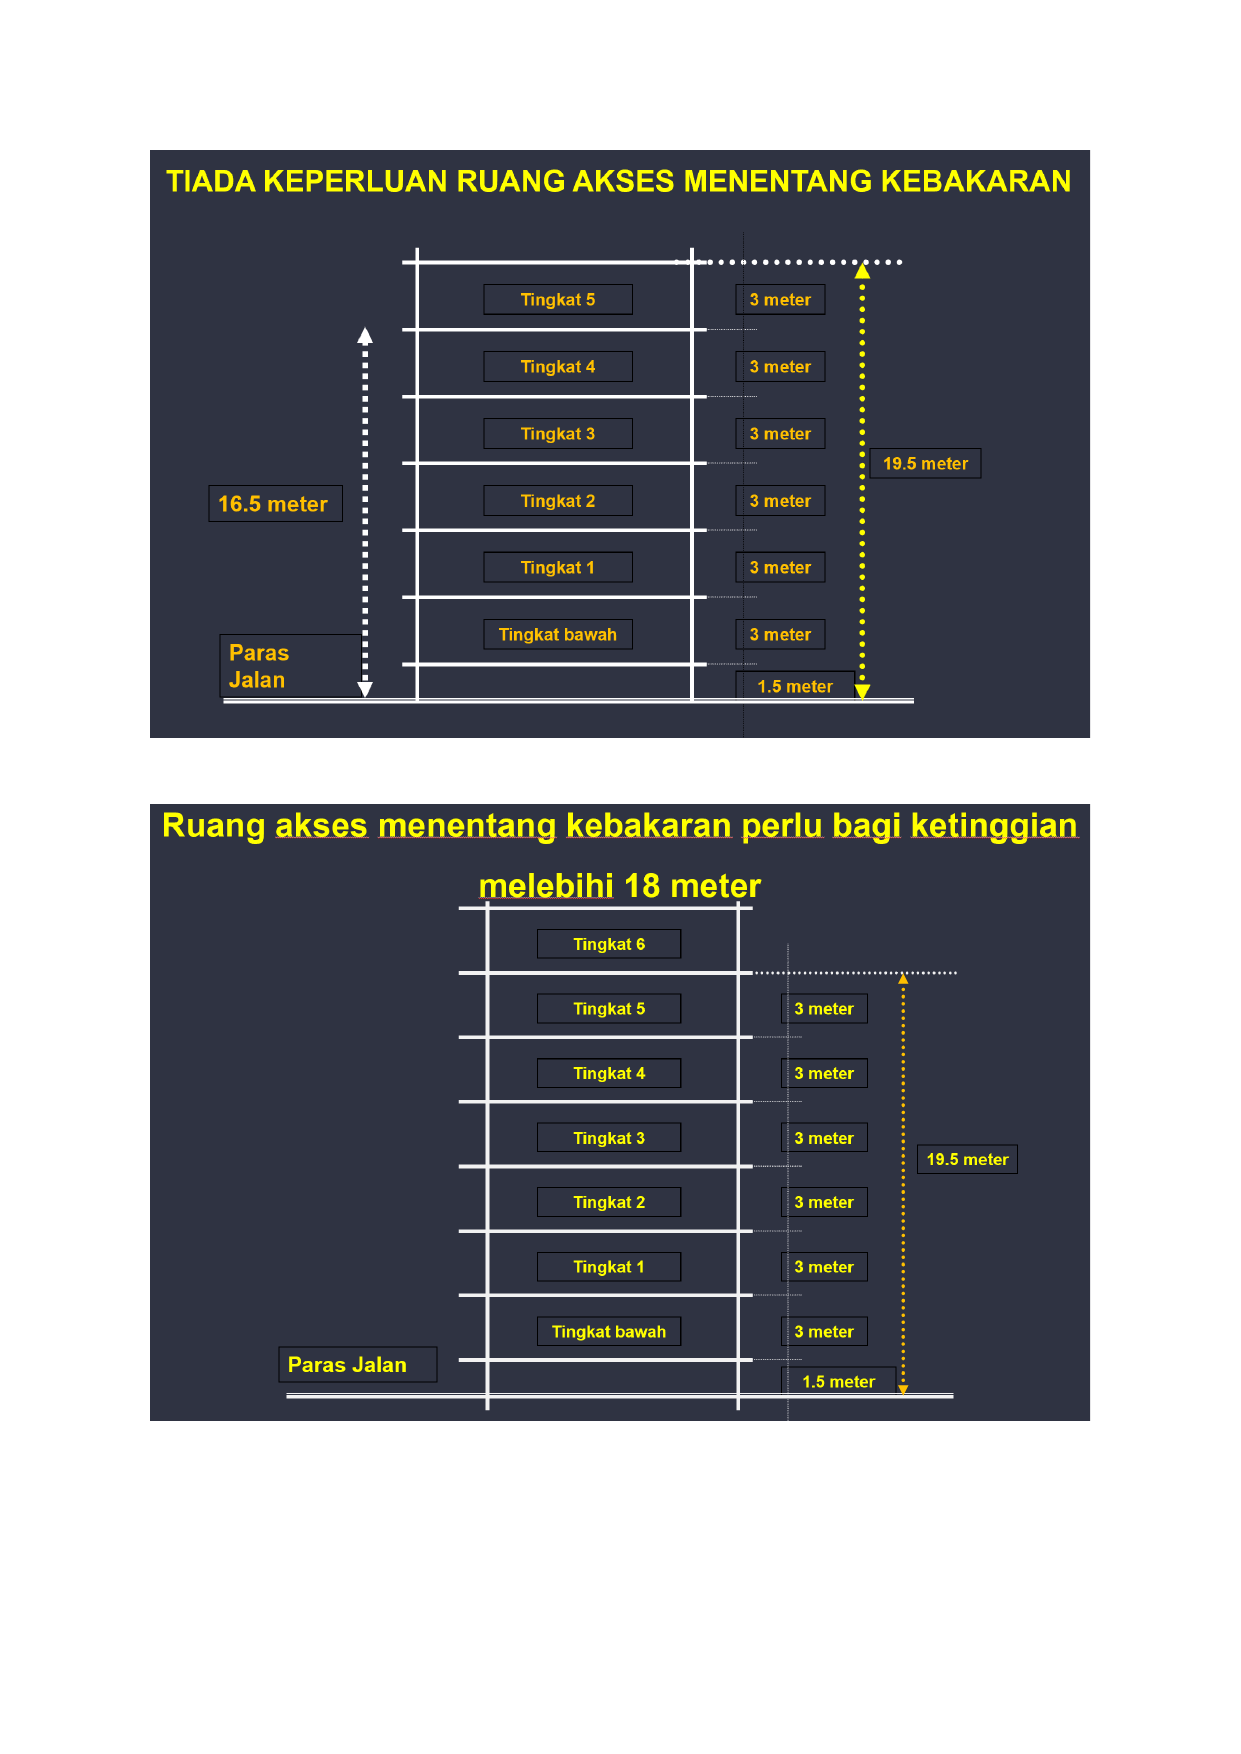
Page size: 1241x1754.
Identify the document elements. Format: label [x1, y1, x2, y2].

picture [150, 150, 1091, 738]
picture [150, 804, 1091, 1421]
